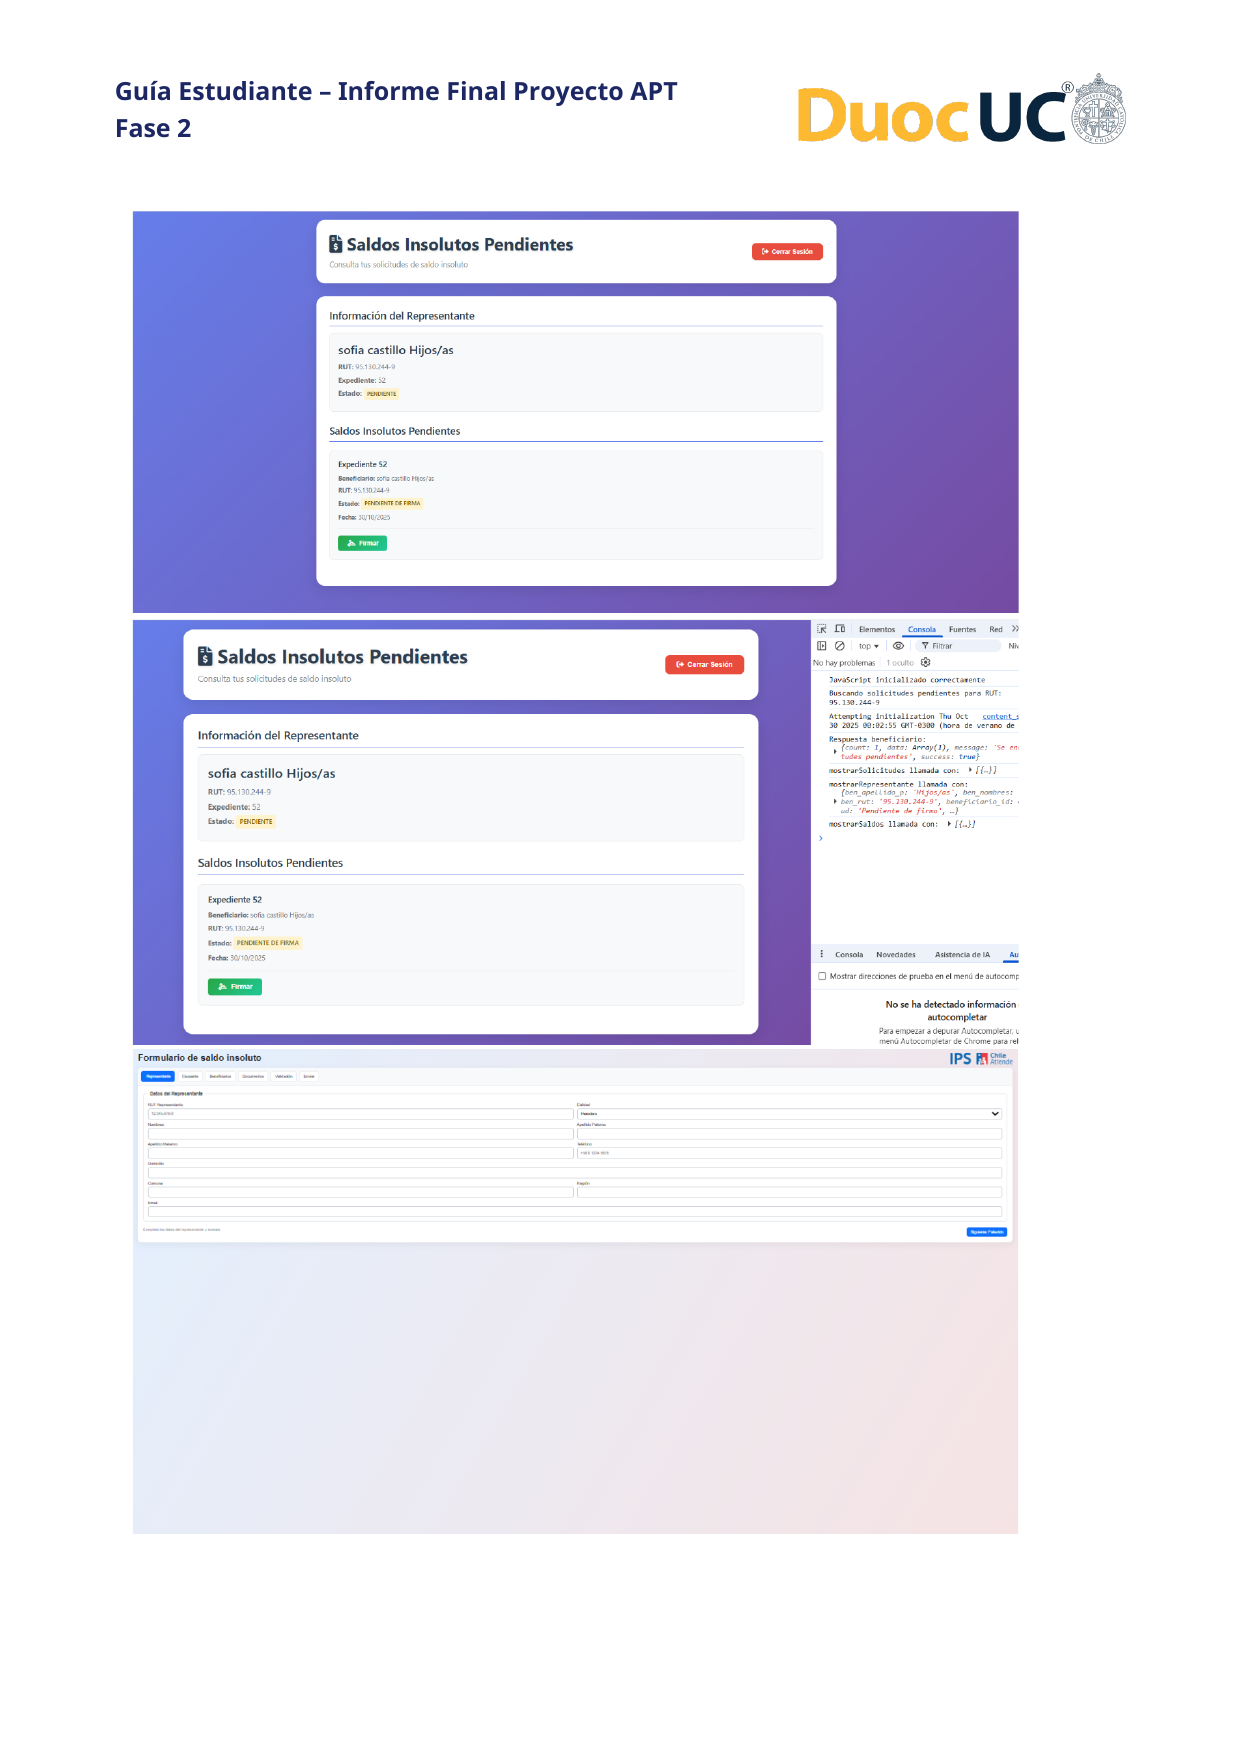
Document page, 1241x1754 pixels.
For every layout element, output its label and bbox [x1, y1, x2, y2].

picture [132, 616, 1019, 1045]
picture [798, 73, 1126, 144]
picture [132, 209, 1019, 613]
picture [132, 1049, 1019, 1534]
